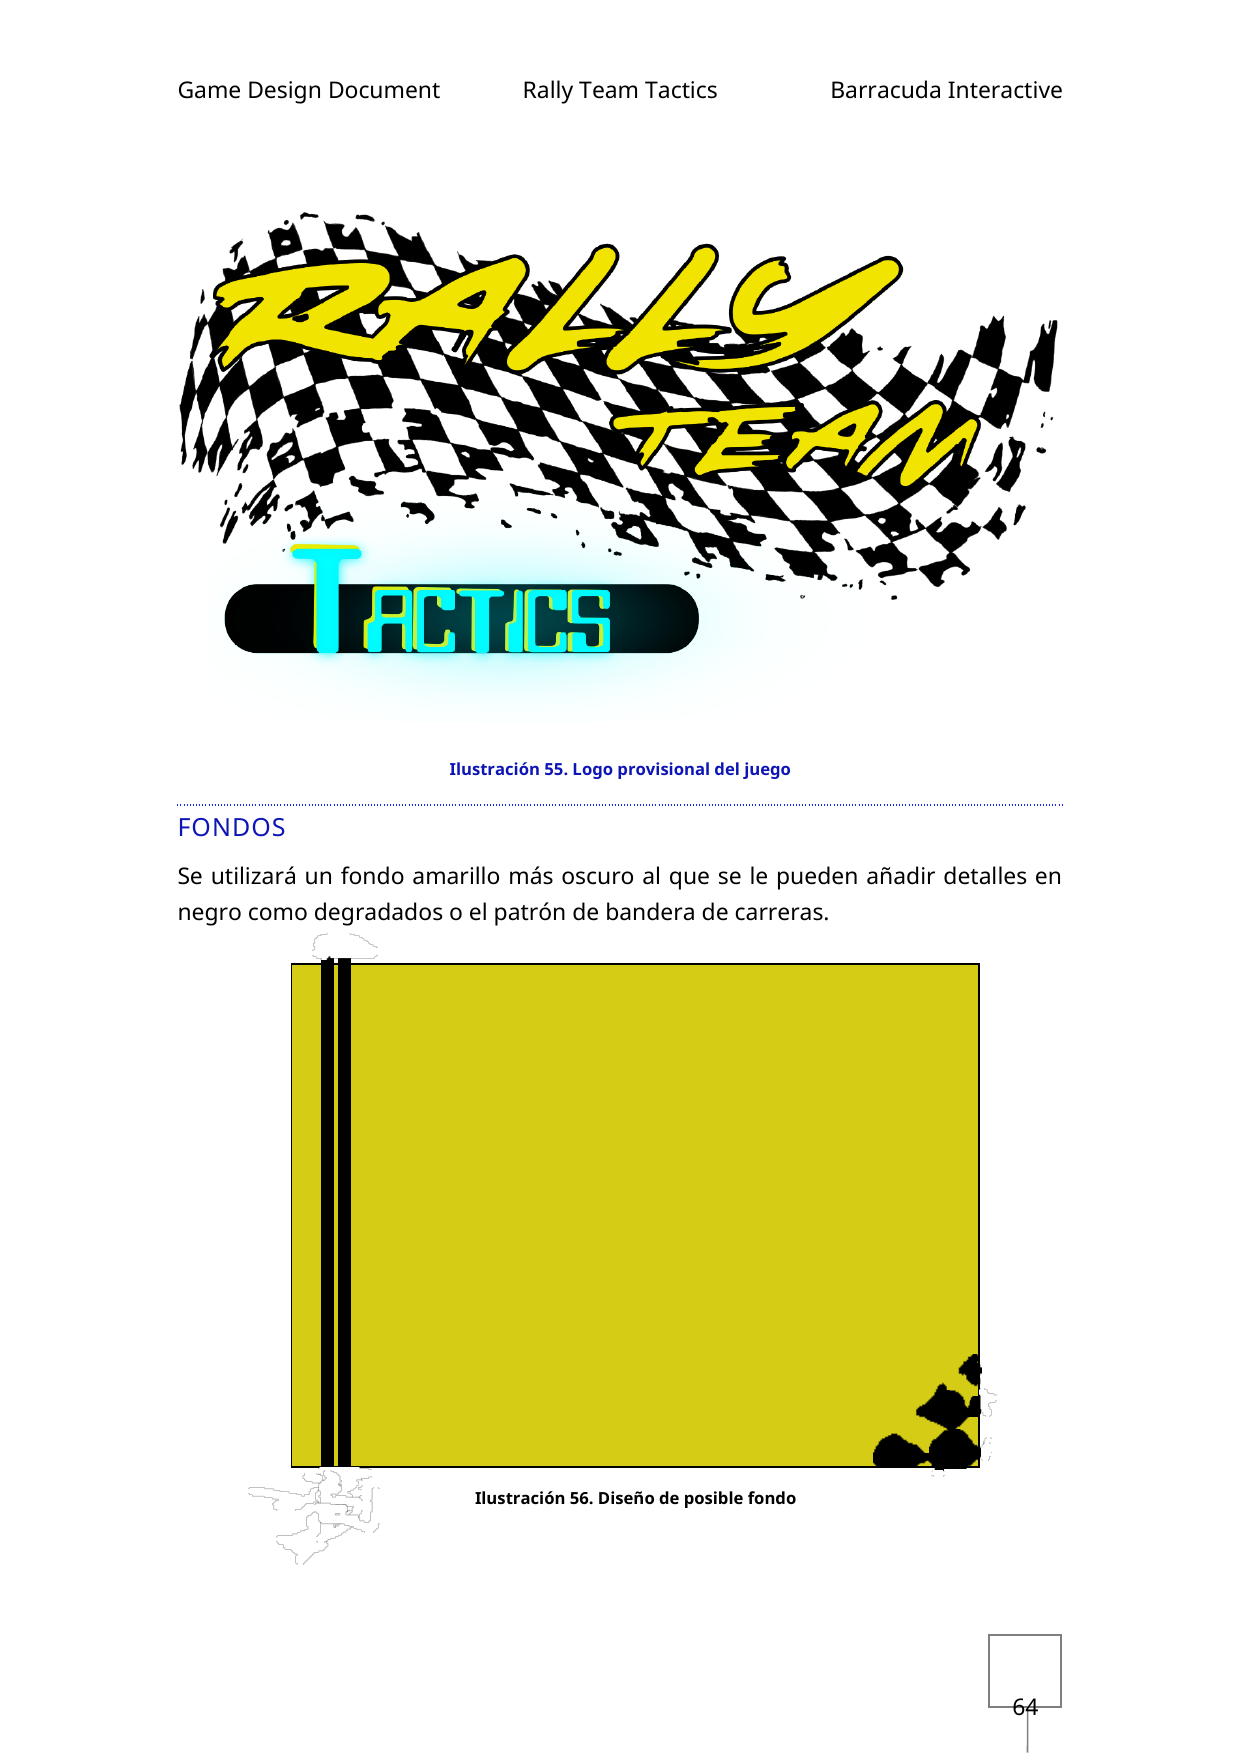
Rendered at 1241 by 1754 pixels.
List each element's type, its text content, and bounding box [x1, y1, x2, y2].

picture [873, 1354, 997, 1477]
picture [248, 933, 380, 1565]
text Se utilizará un fondo amarillo más oscuro al que se le pueden añadir detalles en negro como degradados o el patrón de bandera de carreras. [177, 859, 1063, 927]
picture [177, 147, 1062, 732]
subtitle Fondos [177, 804, 1063, 844]
